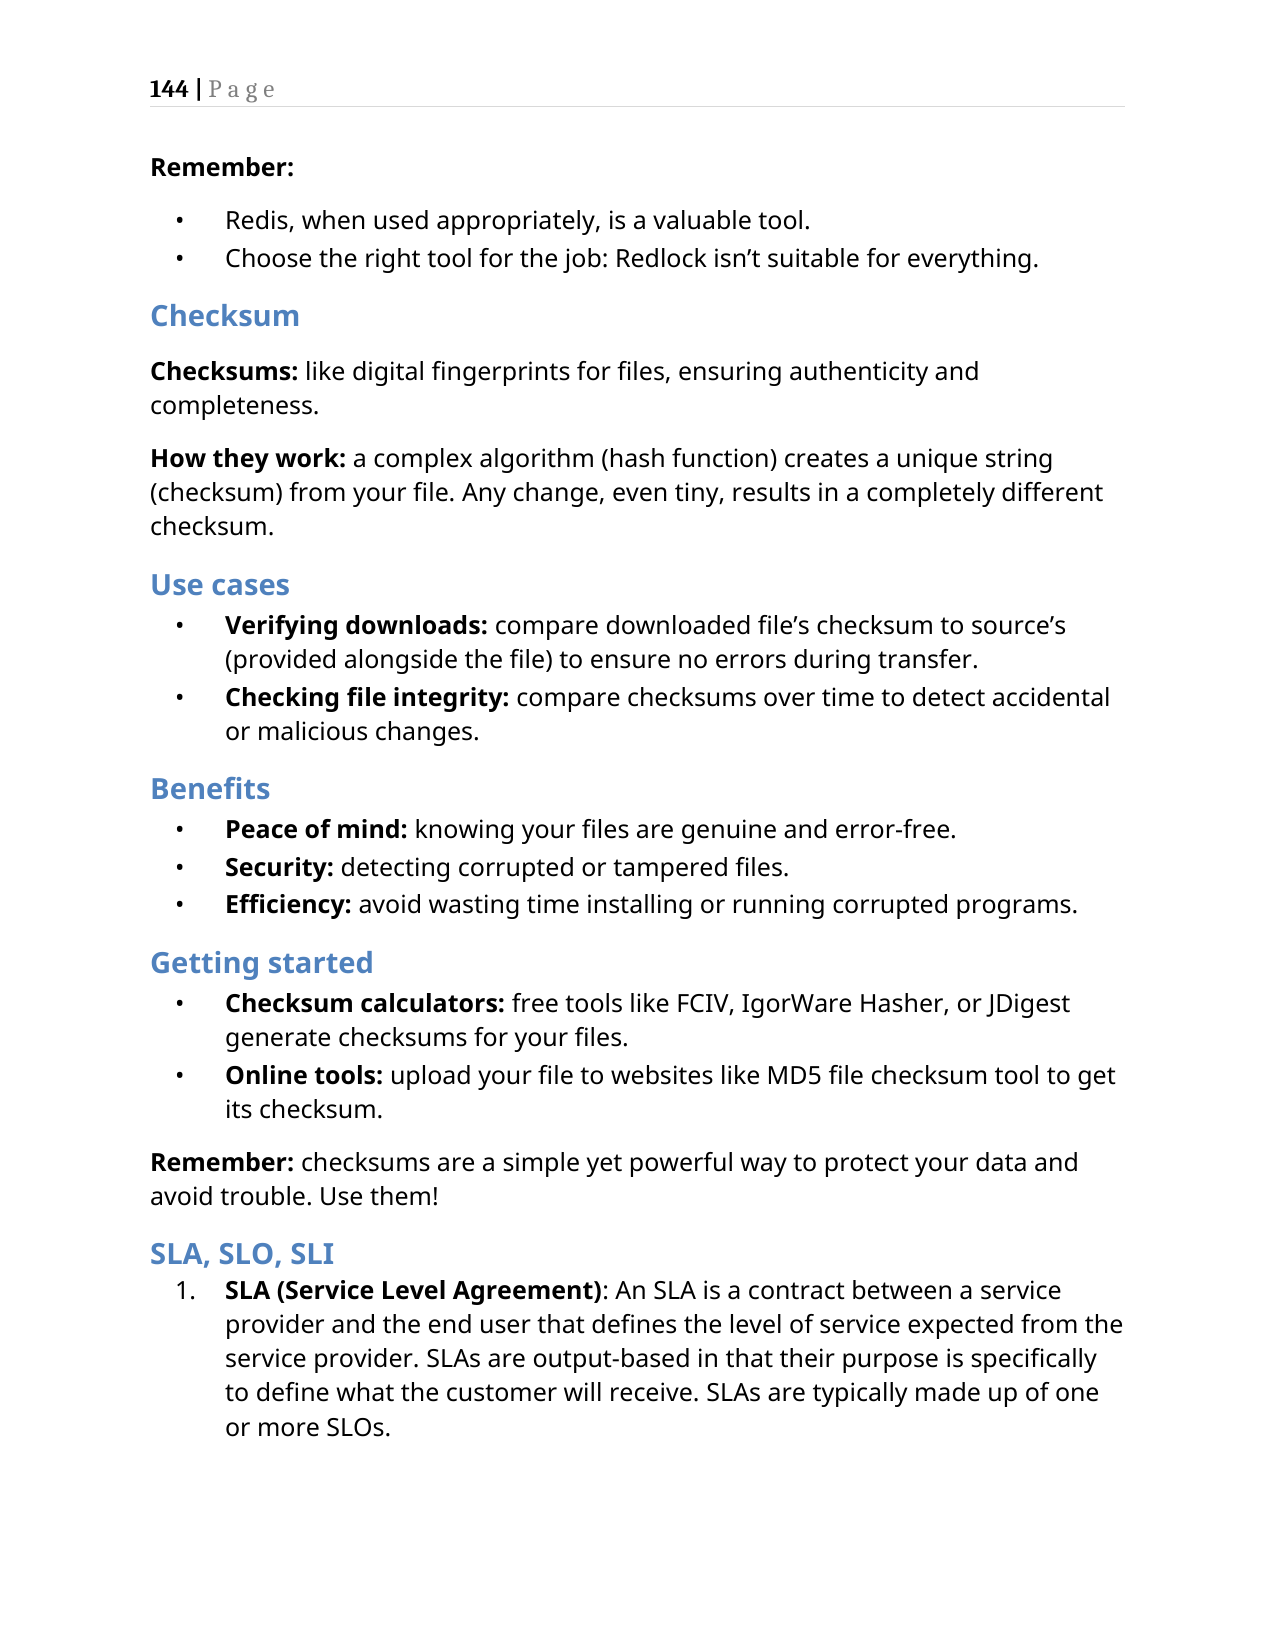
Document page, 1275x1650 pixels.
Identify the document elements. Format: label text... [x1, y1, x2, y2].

list Online tools: upload your file to websites like MD5 file checksum tool to get its checksum. [175, 1057, 1125, 1126]
list Efficiency: avoid wasting time installing or running corrupted programs. [175, 887, 1125, 921]
subtitle Use cases [150, 564, 1125, 603]
list Checksum calculators: free tools like FCIV, IgorWare Hasher, or JDigest generate checksums for your files. [175, 986, 1125, 1054]
subtitle SLA, SLO, SLI [150, 1233, 1125, 1273]
list Peace of mind: knowing your files are genuine and error-free. [175, 812, 1125, 846]
subtitle Checksum [150, 296, 1125, 335]
subtitle Getting started [150, 942, 1125, 982]
list SLA (Service Level Agreement): An SLA is a contract between a service provider and the end user that defines the level of service expected from the service provider. SLAs are output-based in that their purpose is specifically to define what the customer will receive. SLAs are typically made up of one or more SLOs. [175, 1273, 1125, 1443]
list Redis, when used appropriately, is a valuable tool. [175, 203, 1125, 237]
list Security: detecting corrupted or tampered files. [175, 849, 1125, 883]
text How they work: a complex algorithm (hash function) creates a unique string (checksum) from your file. Any change, even tiny, results in a completely different checksum. [150, 441, 1125, 543]
list Checking file integrity: compare checksums over time to detect accidental or malicious changes. [175, 679, 1125, 747]
text Checksums: like digital fingerprints for files, ensuring authenticity and completeness. [150, 354, 1125, 422]
list Verifying downloads: compare downloaded file’s checksum to source’s (provided alongside the file) to ensure no errors during transfer. [175, 607, 1125, 675]
text Remember: checksums are a simple yet powerful way to protect your data and avoid trouble. Use them! [150, 1144, 1125, 1212]
subtitle Benefits [150, 768, 1125, 808]
list Choose the right tool for the job: Redlock isn’t suitable for everything. [175, 241, 1125, 275]
text Remember: [150, 150, 1125, 184]
